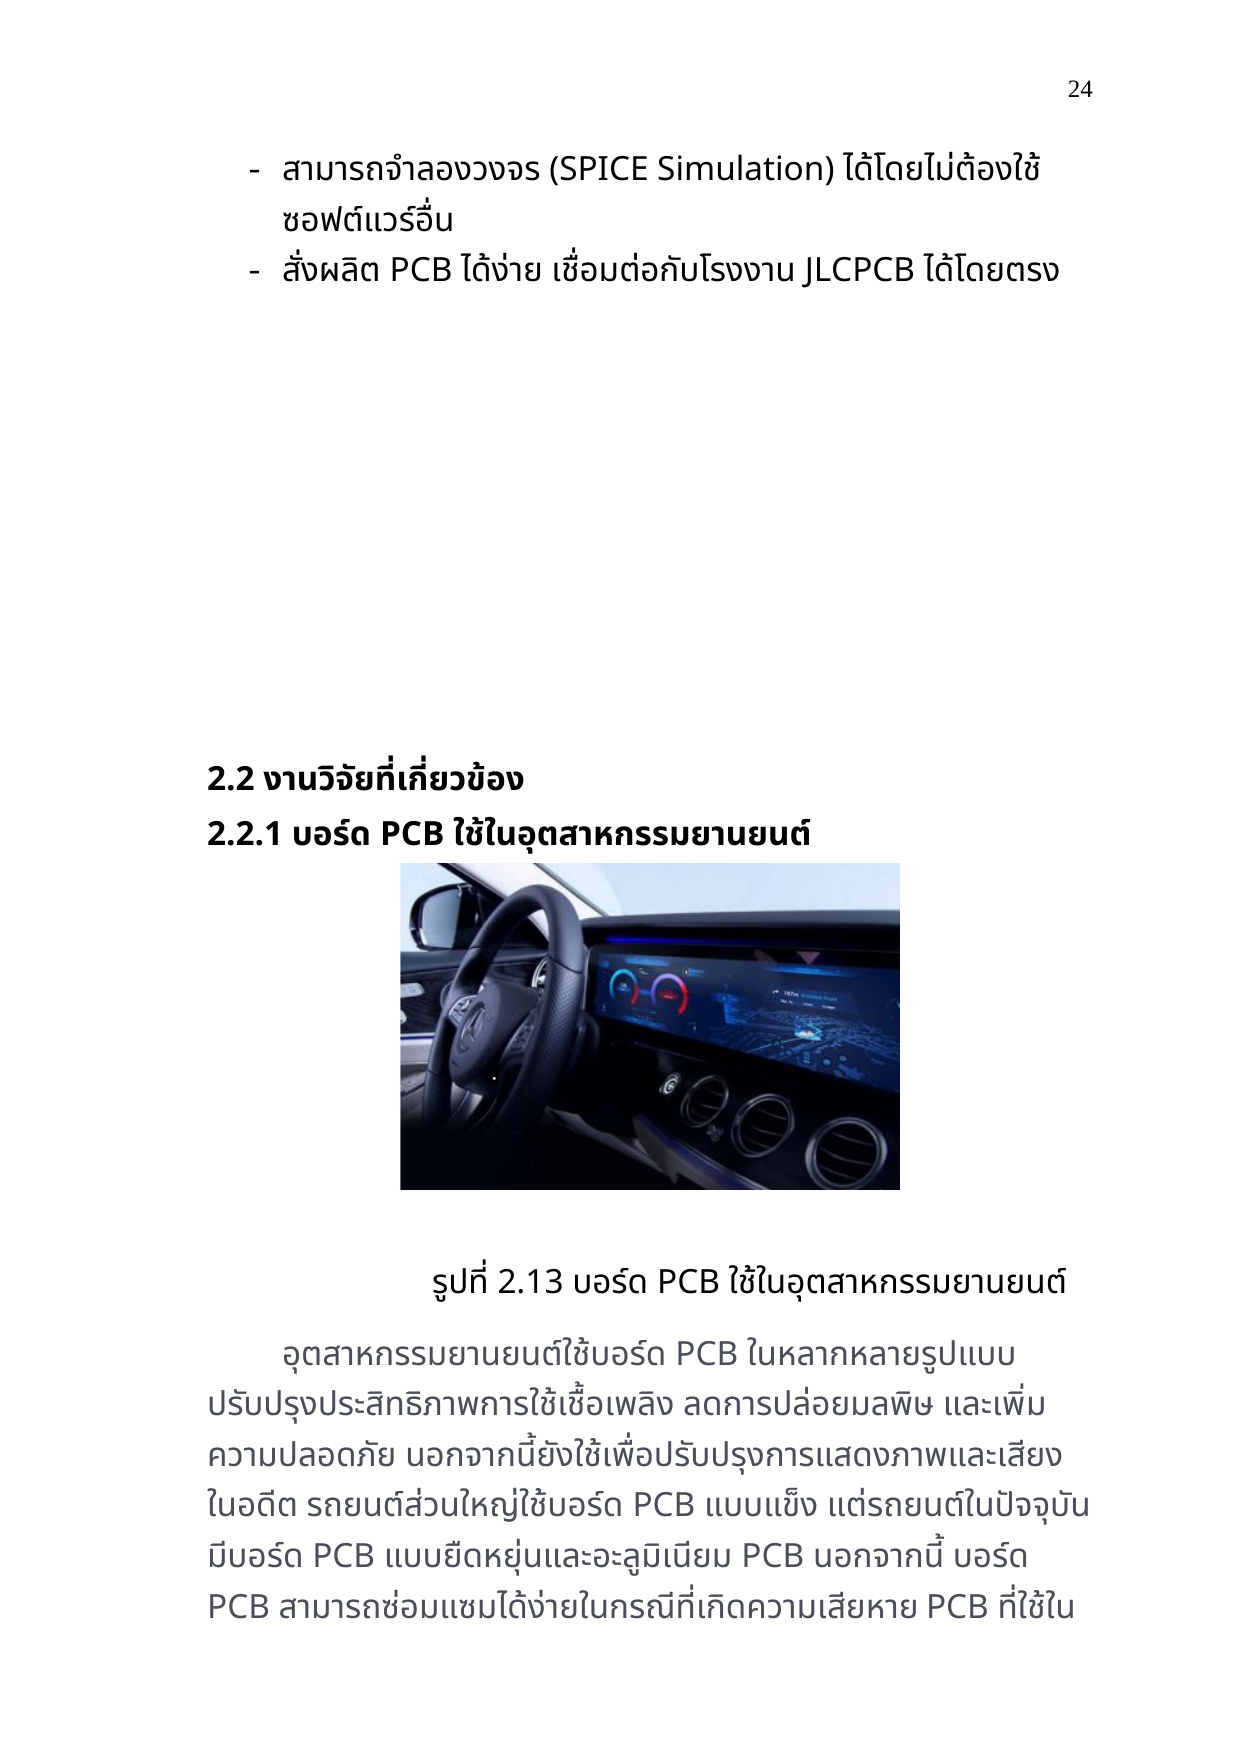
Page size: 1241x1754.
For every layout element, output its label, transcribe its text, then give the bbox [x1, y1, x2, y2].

list สั่งผลิต PCB ได้ง่าย เชื่อมต่อกับโรงงาน JLCPCB ได้โดยตรง [244, 246, 1092, 297]
subtitle 2.2.1 บอร์ด PCB ใช้ในอุตสาหกรรมยานยนต์ [207, 810, 1092, 861]
subtitle 2.2 งานวิจัยที่เกี่ยวข้อง [207, 755, 1092, 806]
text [207, 1330, 1092, 1633]
list สามารถจำลองวงจร (SPICE Simulation) ได้โดยไม่ต้องใช้ซอฟต์แวร์อื่น [244, 145, 1092, 246]
text รูปที่ 2.13 บอร์ด PCB ใช้ในอุตสาหกรรมยานยนต์ [357, 1258, 1092, 1309]
picture [398, 863, 900, 1190]
